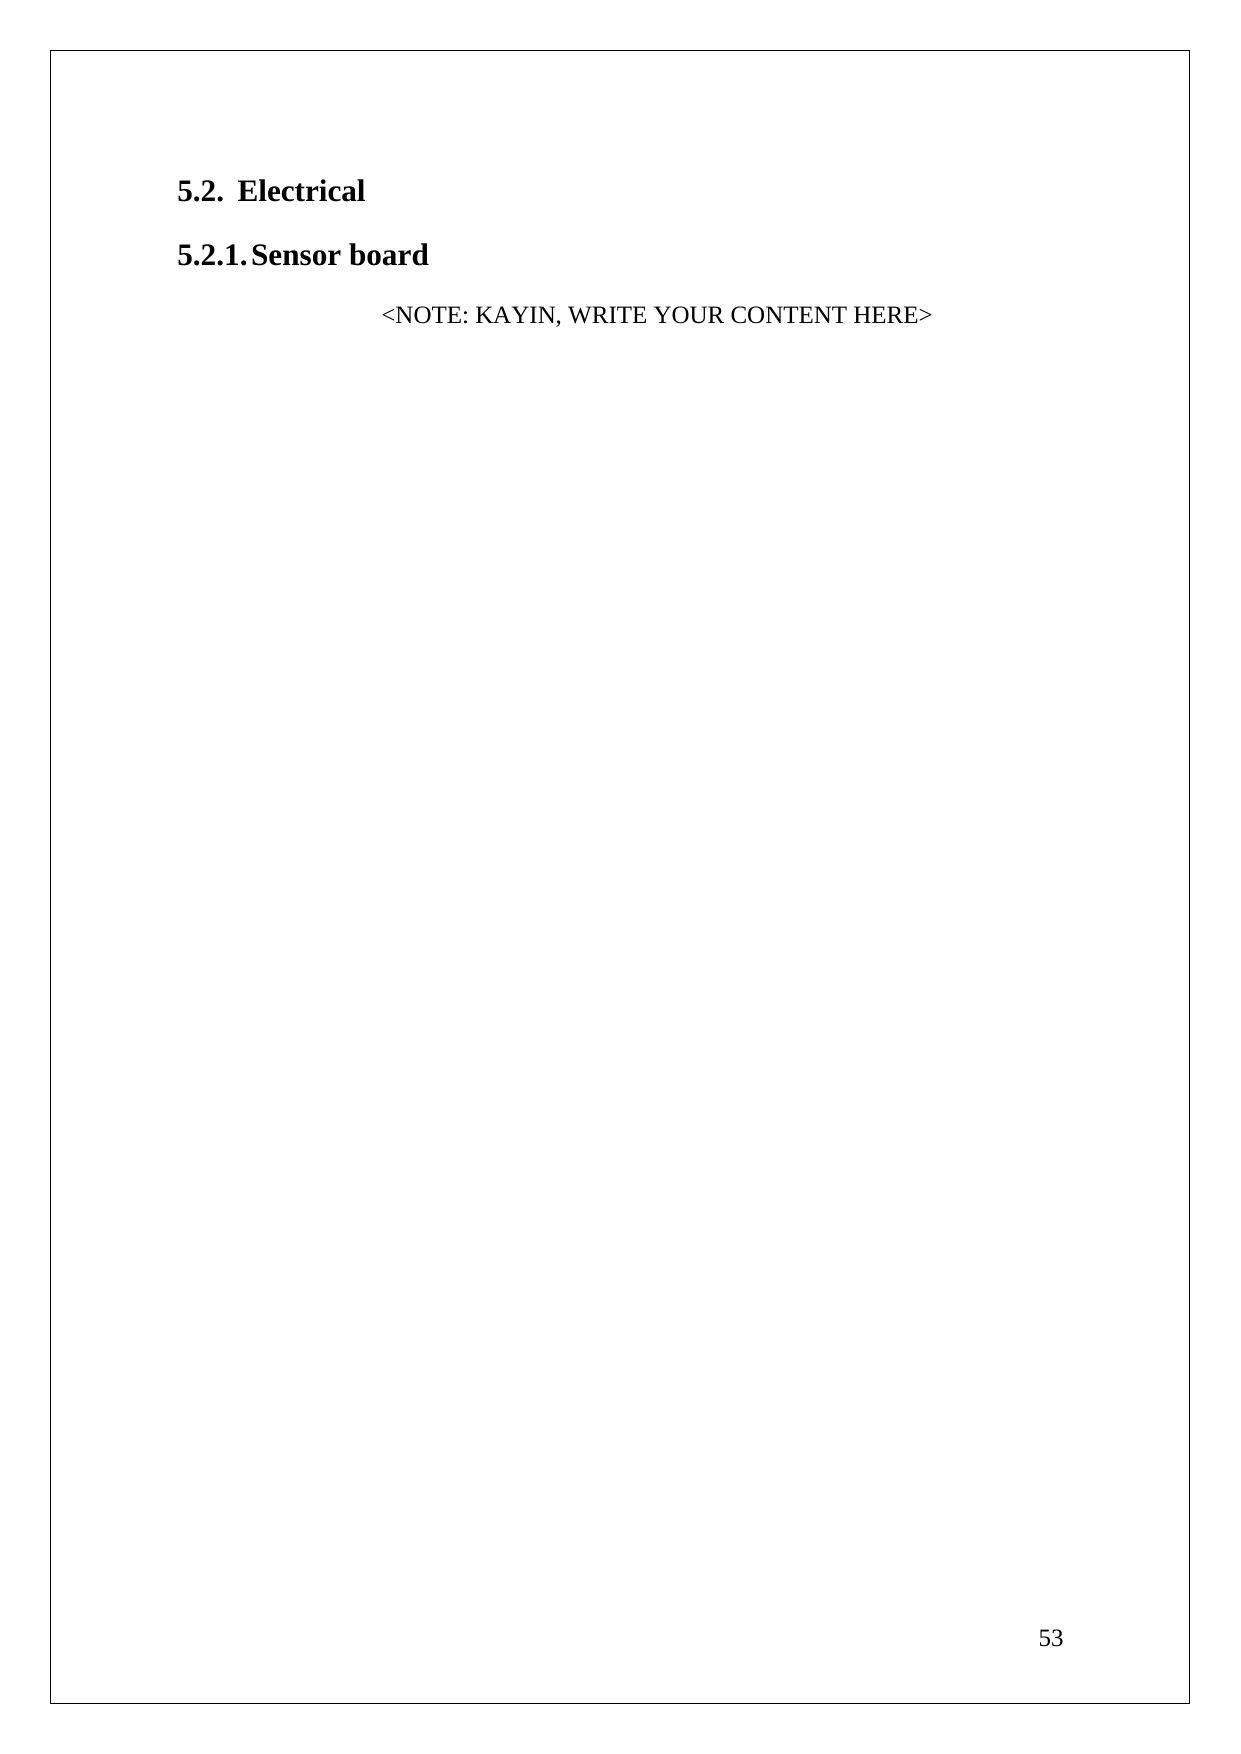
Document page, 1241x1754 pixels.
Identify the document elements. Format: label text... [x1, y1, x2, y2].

subtitle Sensor board [177, 236, 1063, 272]
subtitle Electrical [177, 173, 1063, 208]
text <NOTE: KAYIN, WRITE YOUR CONTENT HERE> [251, 300, 1063, 329]
